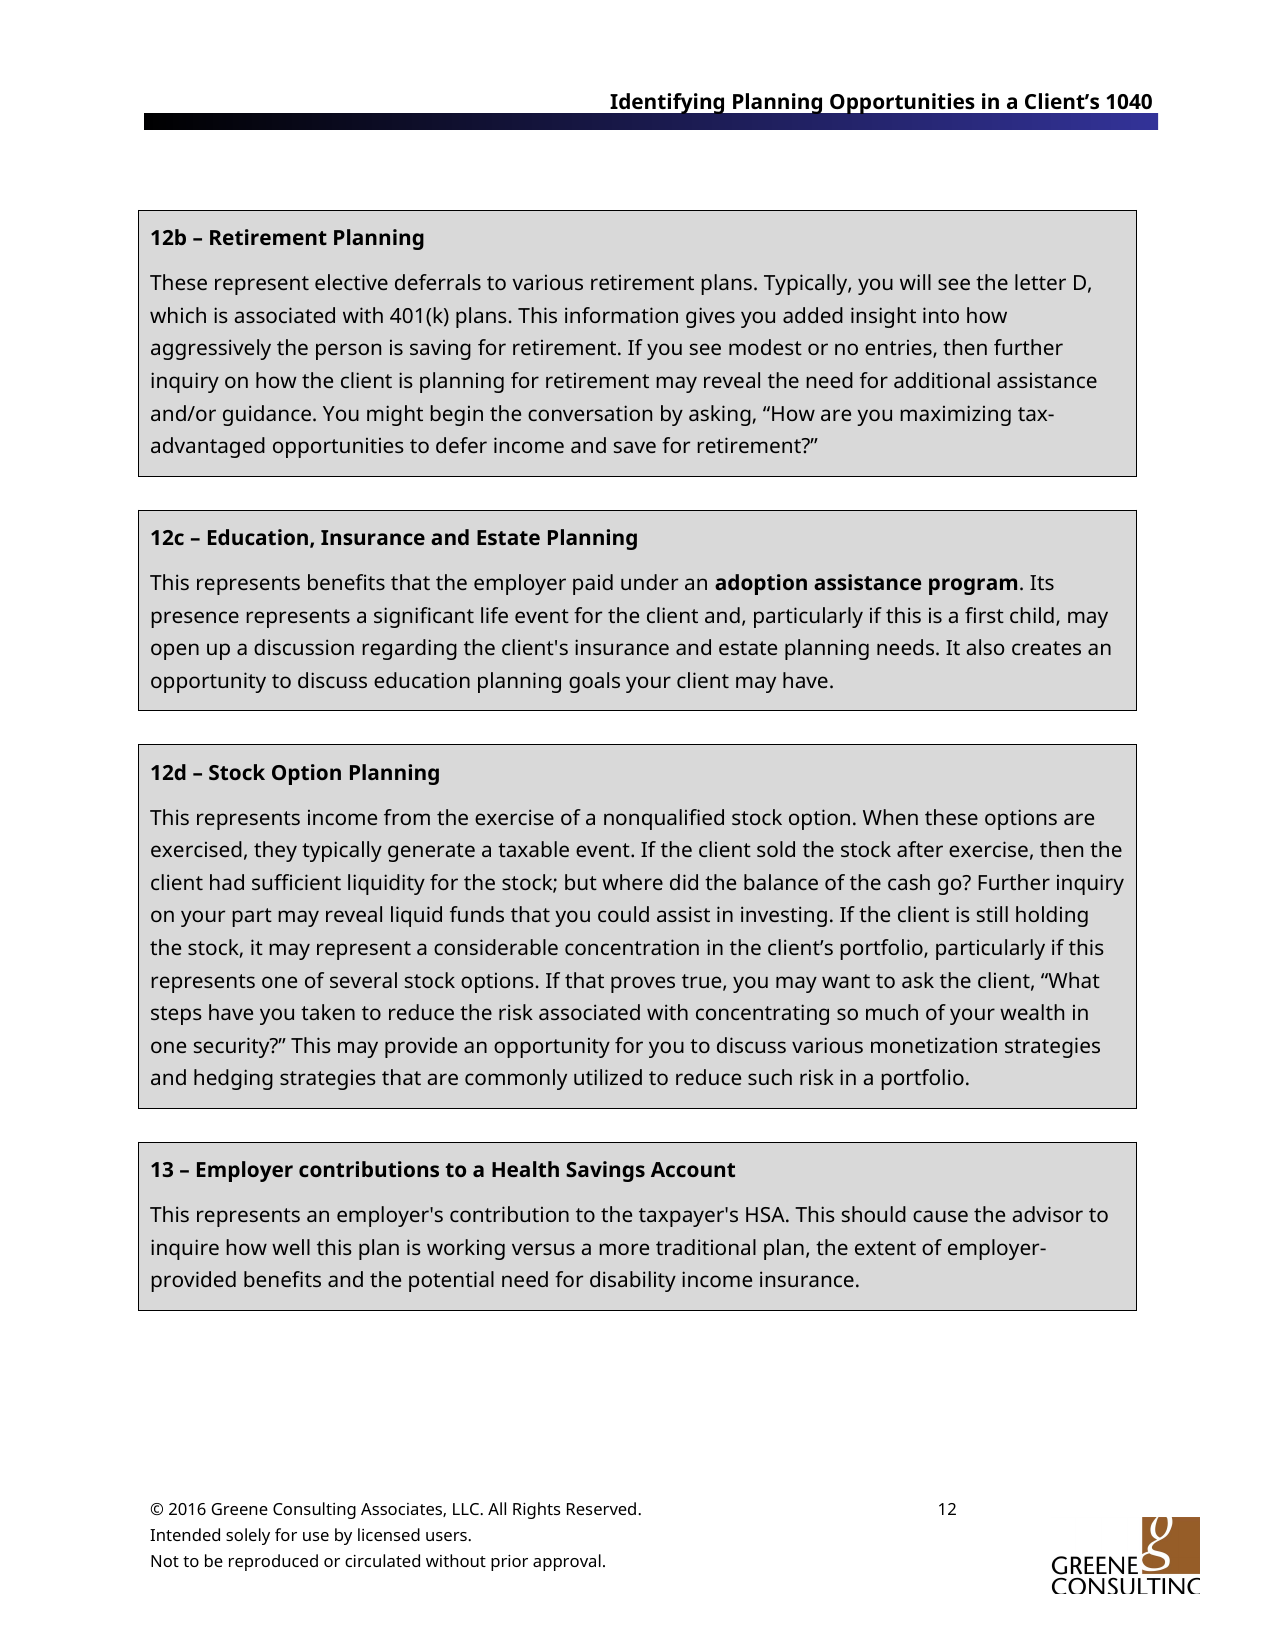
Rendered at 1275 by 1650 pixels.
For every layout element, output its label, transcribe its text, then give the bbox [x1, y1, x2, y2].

picture [1050, 1517, 1200, 1593]
table_header 12d – Stock Option Planning This represents income from the exercise of a nonqualified stock option. When these options are exercised, they typically generate a taxable event. If the client sold the stock after exercise, then the client had sufficient liquidity for the stock; but where did the balance of the cash go? Further inquiry on your part may reveal liquid funds that you could assist in investing. If the client is still holding the stock, it may represent a considerable concentration in the client’s portfolio, particularly if this represents one of several stock options. If that proves true, you may want to ask the client, “What steps have you taken to reduce the risk associated with concentrating so much of your wealth in one security?” This may provide an opportunity for you to discuss various monetization strategies and hedging strategies that are commonly utilized to reduce such risk in a portfolio. [139, 745, 1136, 1108]
table_header 12c – Education, Insurance and Estate Planning This represents benefits that the employer paid under an adoption assistance program. Its presence represents a significant life event for the client and, particularly if this is a first child, may open up a discussion regarding the client's insurance and estate planning needs. It also creates an opportunity to discuss education planning goals your client may have. [139, 511, 1136, 710]
table_header 13 – Employer contributions to a Health Savings Account This represents an employer's contribution to the taxpayer's HSA. This should cause the advisor to inquire how well this plan is working versus a more traditional plan, the extent of employer-provided benefits and the potential need for disability income insurance. [139, 1143, 1136, 1310]
table_header 12b – Retirement Planning These represent elective deferrals to various retirement plans. Typically, you will see the letter D, which is associated with 401(k) plans. This information gives you added insight into how aggressively the person is saving for retirement. If you see modest or no entries, then further inquiry on how the client is planning for retirement may reveal the need for additional assistance and/or guidance. You might begin the conversation by asking, “How are you maximizing tax-advantaged opportunities to defer income and save for retirement?” [139, 211, 1136, 476]
